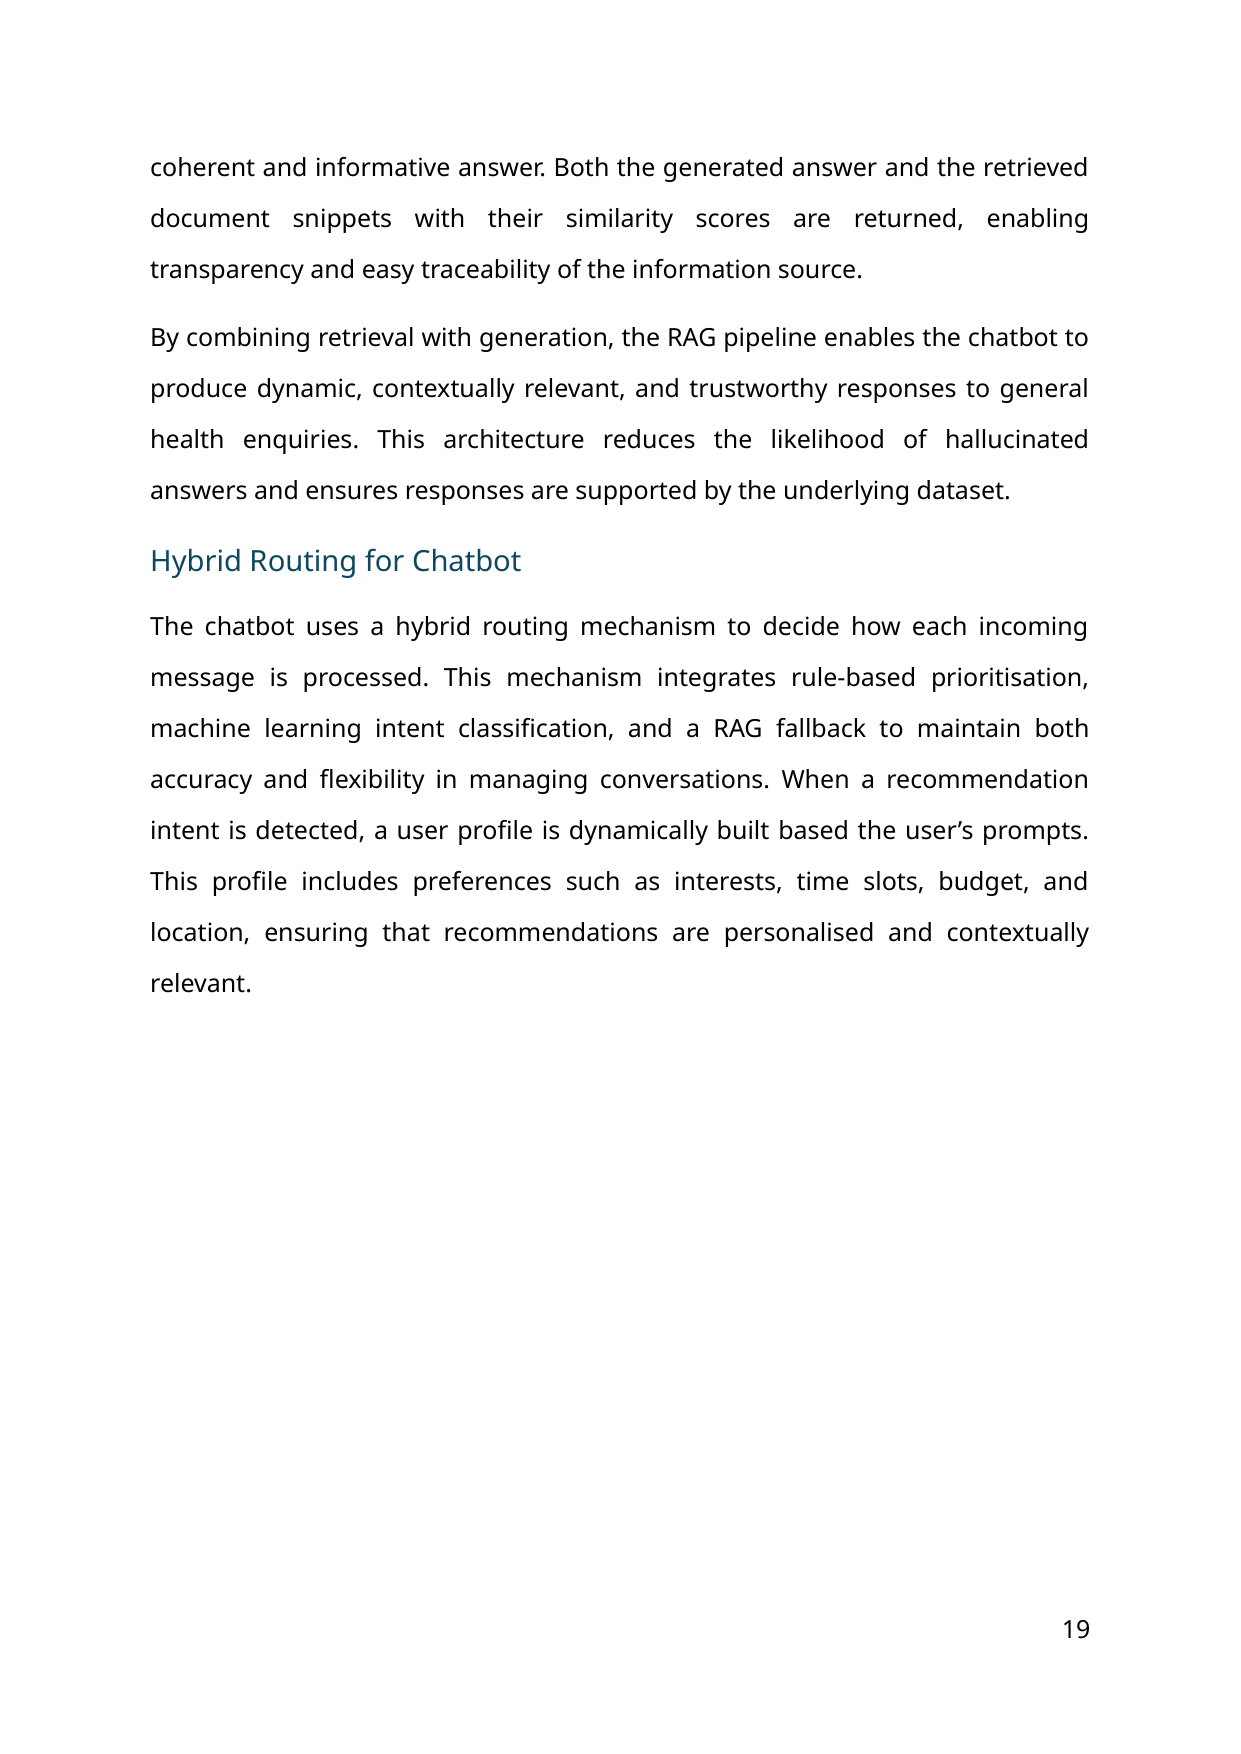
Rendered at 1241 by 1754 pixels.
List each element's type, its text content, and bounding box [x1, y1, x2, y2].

text By combining retrieval with generation, the RAG pipeline enables the chatbot to produce dynamic, contextually relevant, and trustworthy responses to general health enquiries. This architecture reduces the likelihood of hallucinated answers and ensures responses are supported by the underlying dataset. [150, 320, 1090, 507]
text The chatbot uses a hybrid routing mechanism to decide how each incoming message is processed. This mechanism integrates rule-based prioritisation, machine learning intent classification, and a RAG fallback to maintain both accuracy and flexibility in managing conversations. When a recommendation intent is detected, a user profile is dynamically built based the user’s prompts. This profile includes preferences such as interests, time slots, budget, and location, ensuring that recommendations are personalised and contextually relevant. [150, 608, 1090, 1000]
subtitle Hybrid Routing for Chatbot [150, 541, 1090, 580]
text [150, 150, 1090, 286]
